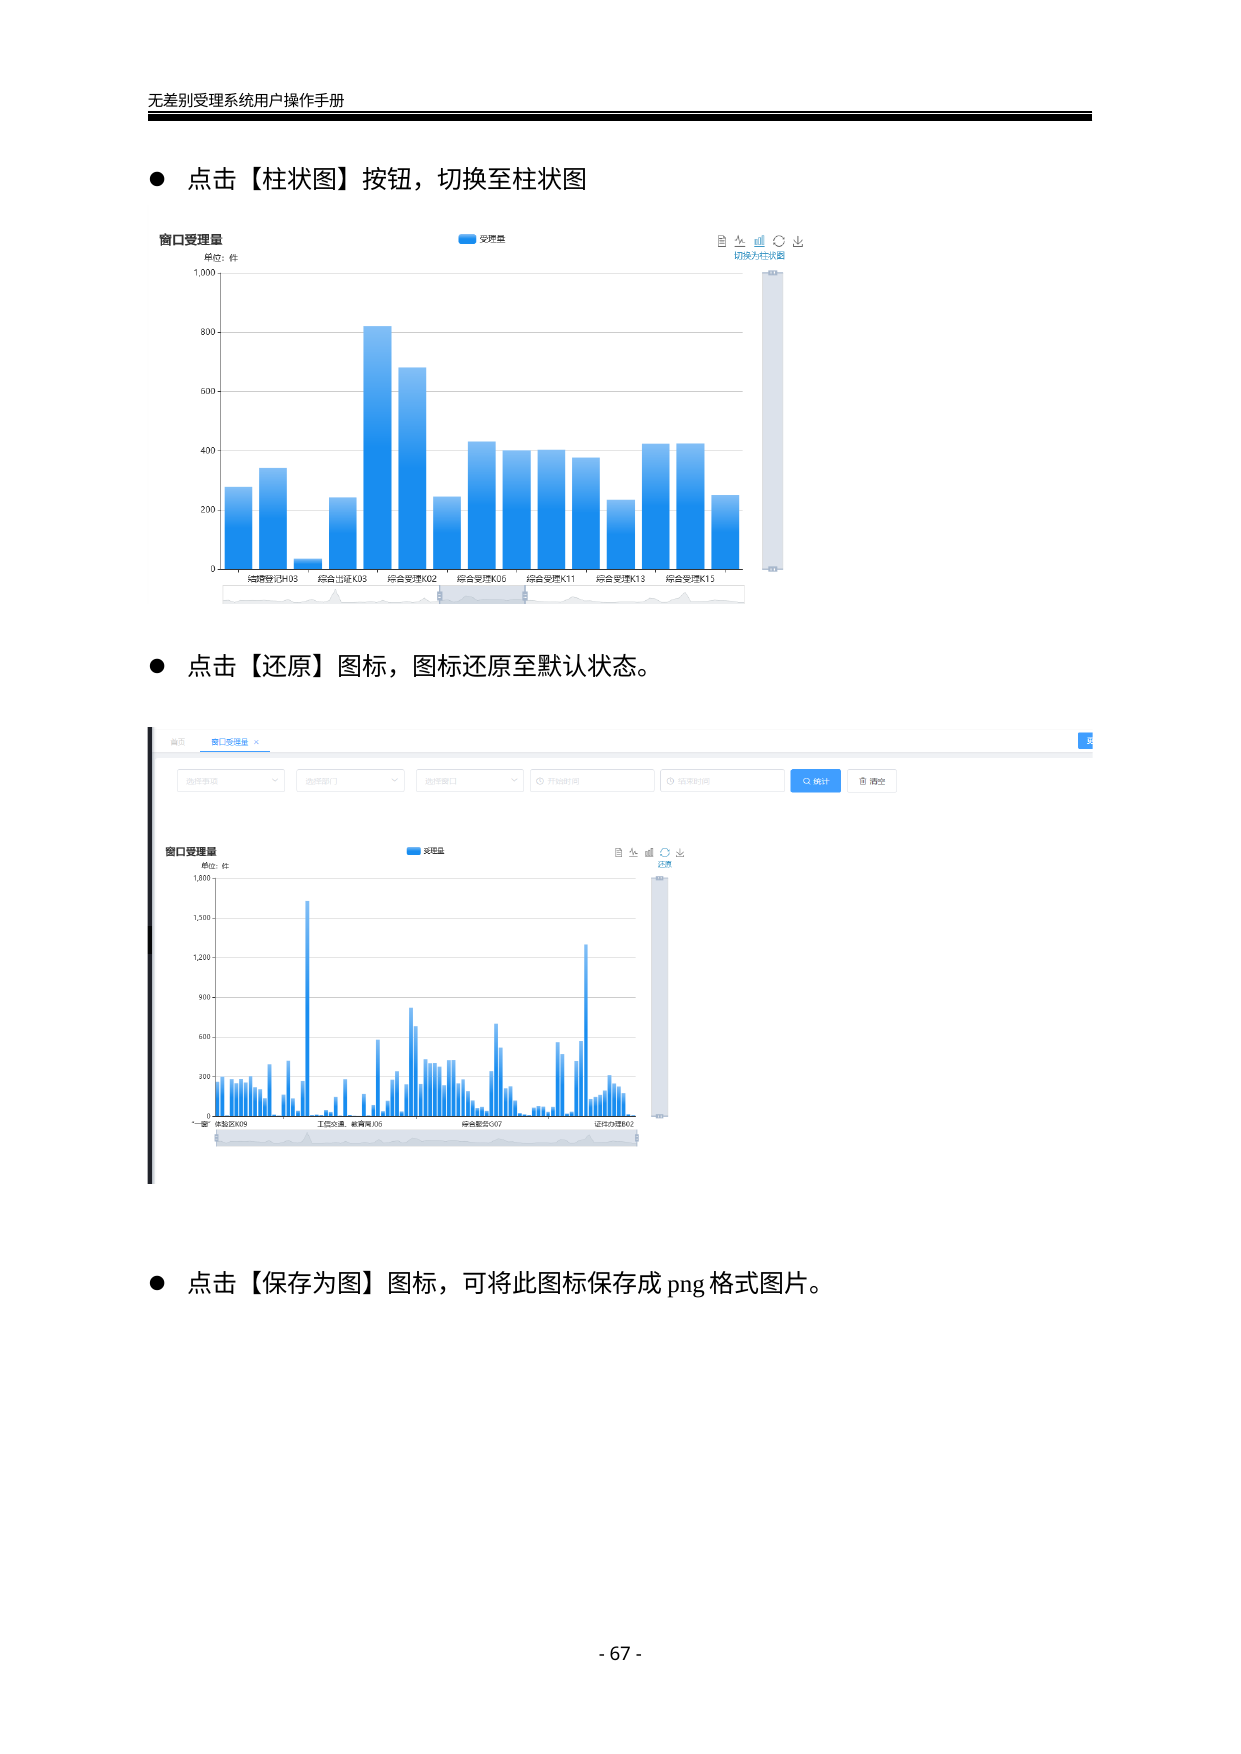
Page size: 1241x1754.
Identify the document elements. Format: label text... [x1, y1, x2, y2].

picture [147, 205, 1093, 604]
list 点击【保存为图】图标，可将此图标保存成png格式图片。 [148, 1263, 1092, 1299]
picture [147, 727, 1093, 1184]
list 点击【还原】图标，图标还原至默认状态。 [148, 646, 1092, 683]
list 点击【柱状图】按钮，切换至柱状图 [148, 160, 1092, 196]
